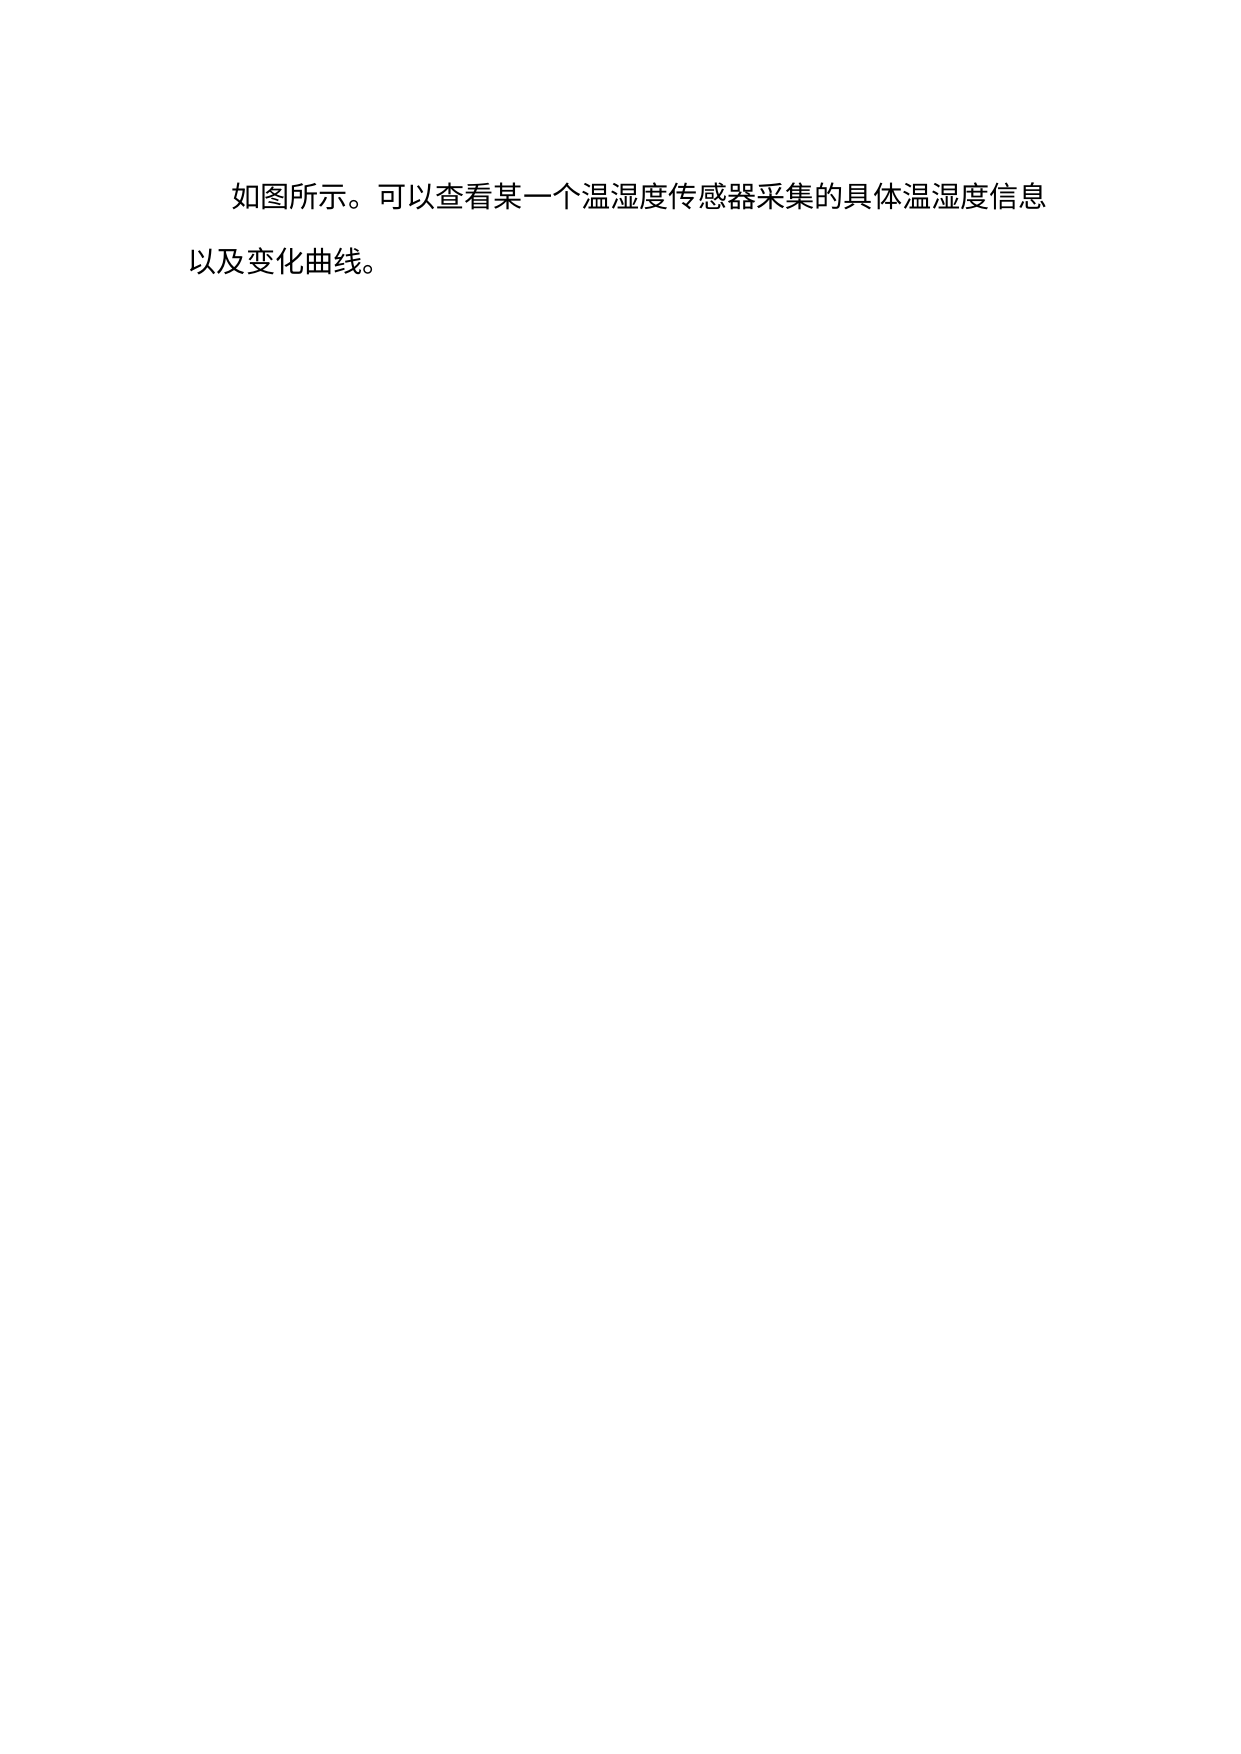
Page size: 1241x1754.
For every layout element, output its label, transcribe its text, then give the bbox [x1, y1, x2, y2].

text 如图所示。可以查看某一个温湿度传感器采集的具体温湿度信息以及变化曲线。 [187, 162, 1053, 292]
